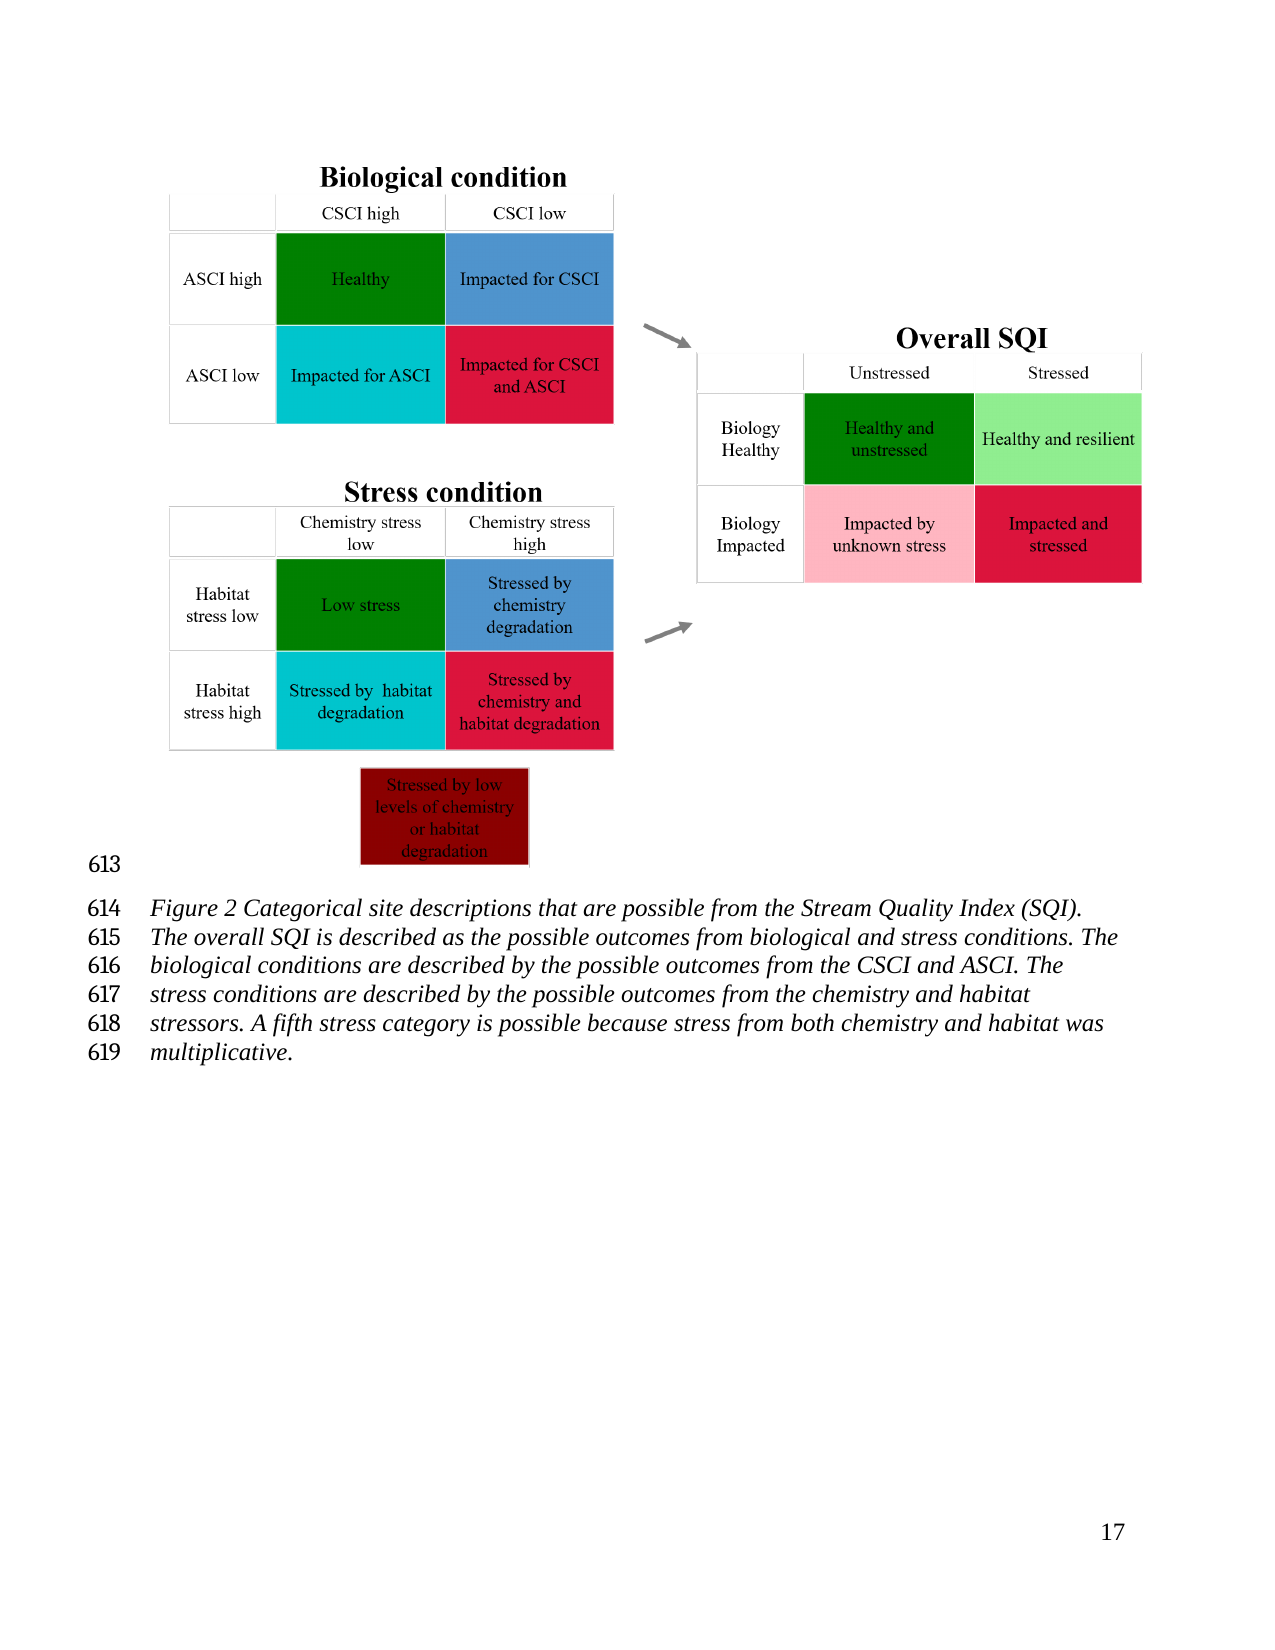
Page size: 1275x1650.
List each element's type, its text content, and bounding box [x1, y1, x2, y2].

text Figure 2 Categorical site descriptions that are possible from the Stream Quality Index (SQI). The overall SQI is described as the possible outcomes from biological and stress conditions. The biological conditions are described by the possible outcomes from the CSCI and ASCI. The stress conditions are described by the possible outcomes from the chemistry and habitat stressors. A fifth stress category is possible because stress from both chemistry and habitat was multiplicative. [150, 893, 1125, 1065]
picture [168, 150, 1144, 872]
